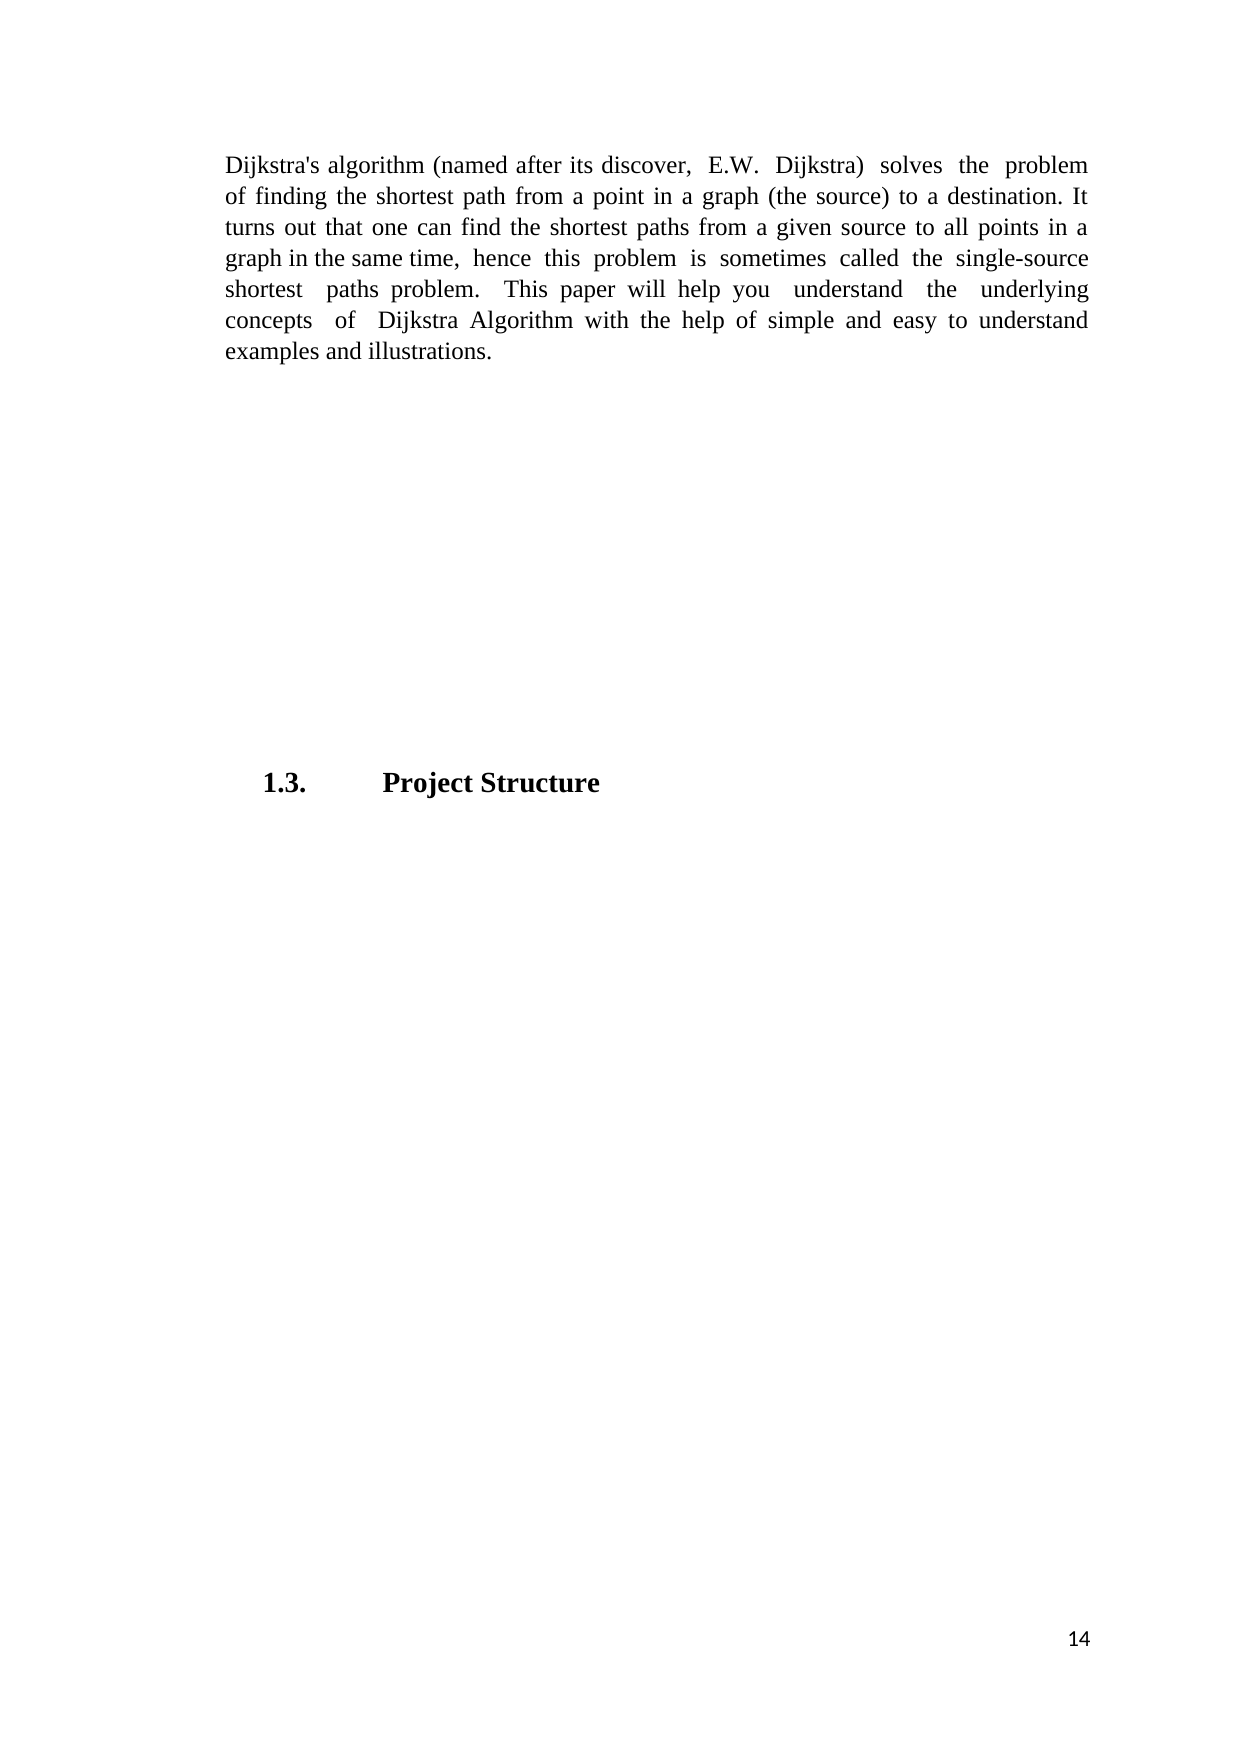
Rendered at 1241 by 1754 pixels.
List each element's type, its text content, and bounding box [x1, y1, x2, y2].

list Project Structure [262, 766, 1090, 799]
text Dijkstra's algorithm (named after its discover, E.W. Dijkstra) solves the problem of finding the shortest path from a point in a graph (the source) to a destination. It turns out that one can find the shortest paths from a given source to all points in a graph in the same time, hence this problem is sometimes called the single-source shortest paths problem. This paper will help you understand the underlying concepts of Dijkstra Algorithm with the help of simple and easy to understand examples and illustrations. [225, 150, 1090, 365]
